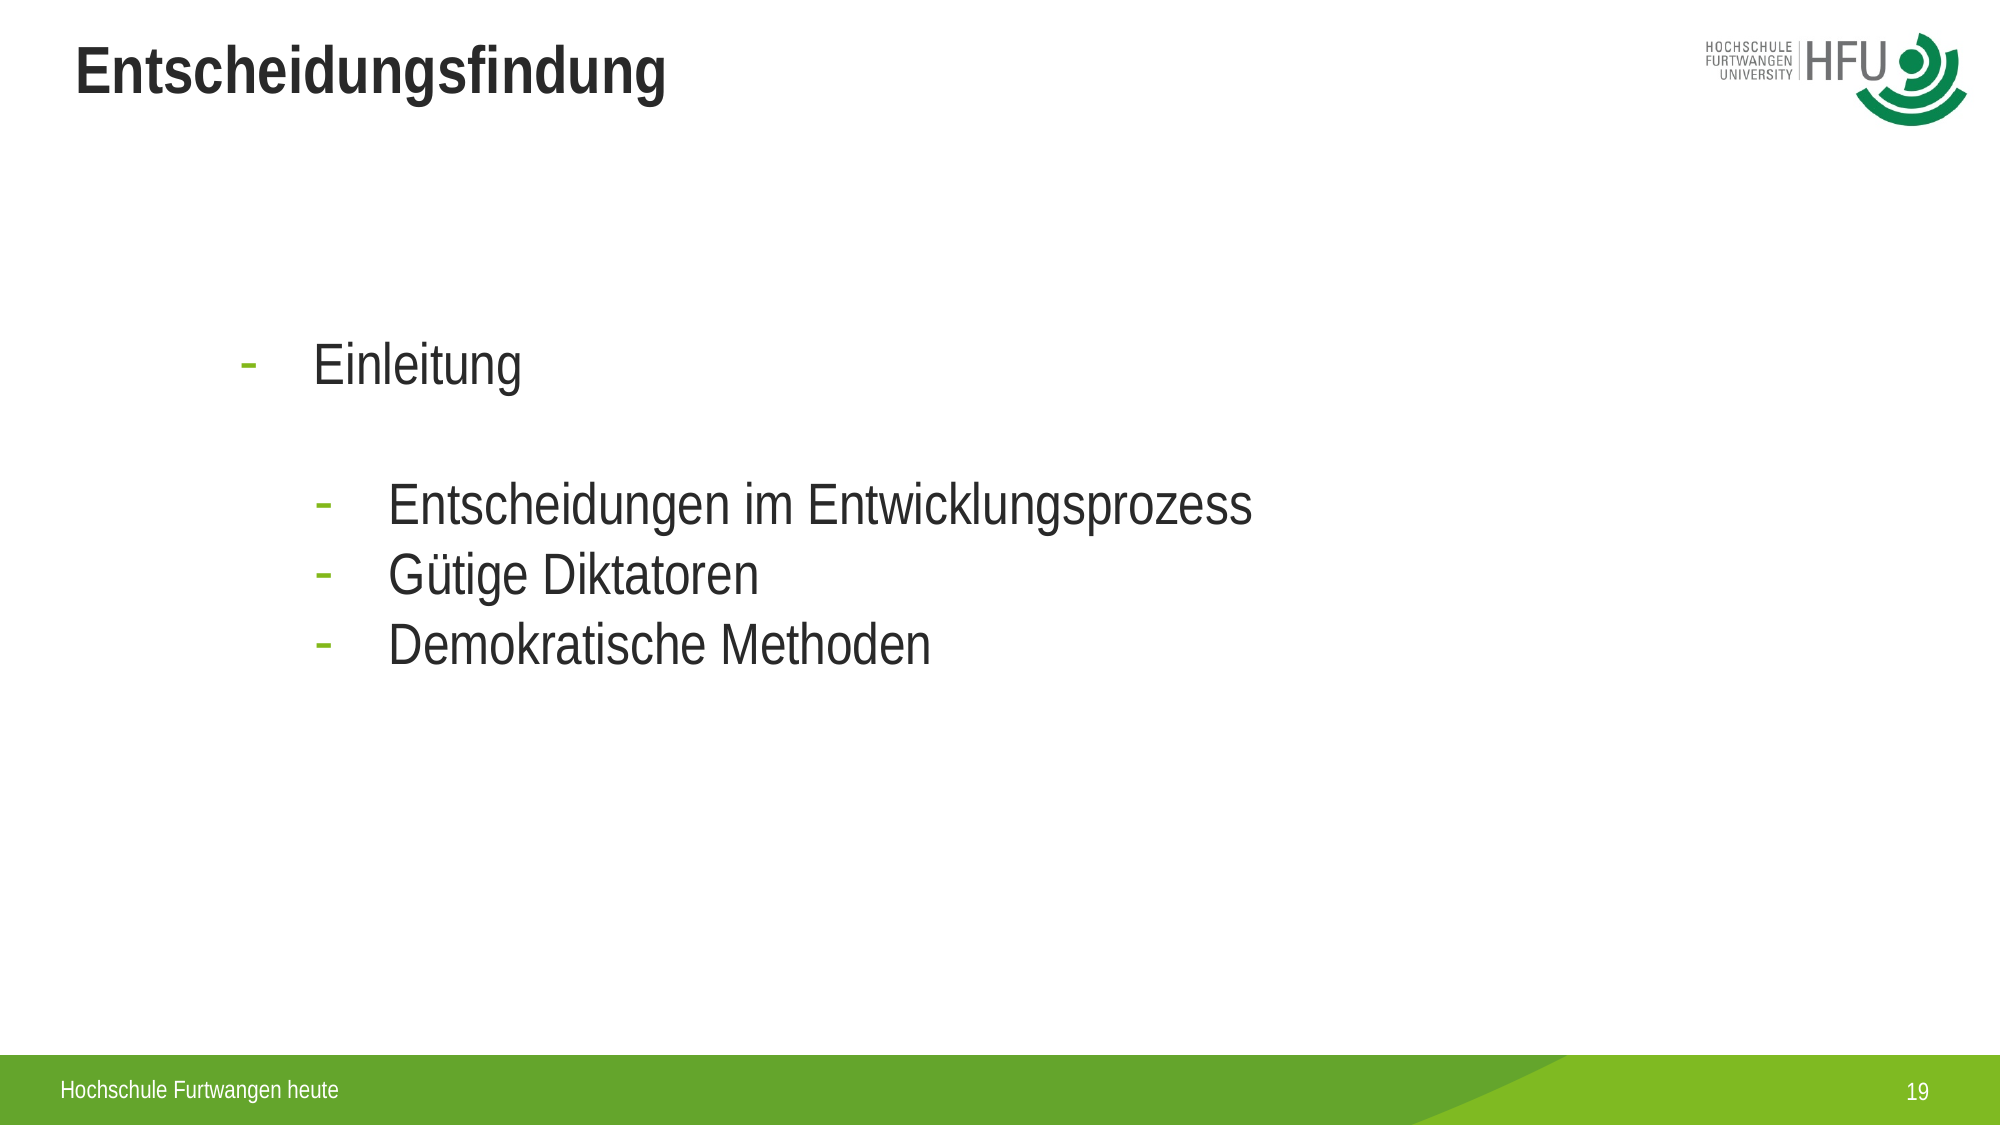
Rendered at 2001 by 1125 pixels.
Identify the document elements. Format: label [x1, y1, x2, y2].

picture [1689, 19, 1981, 138]
picture [0, 1055, 2000, 1125]
